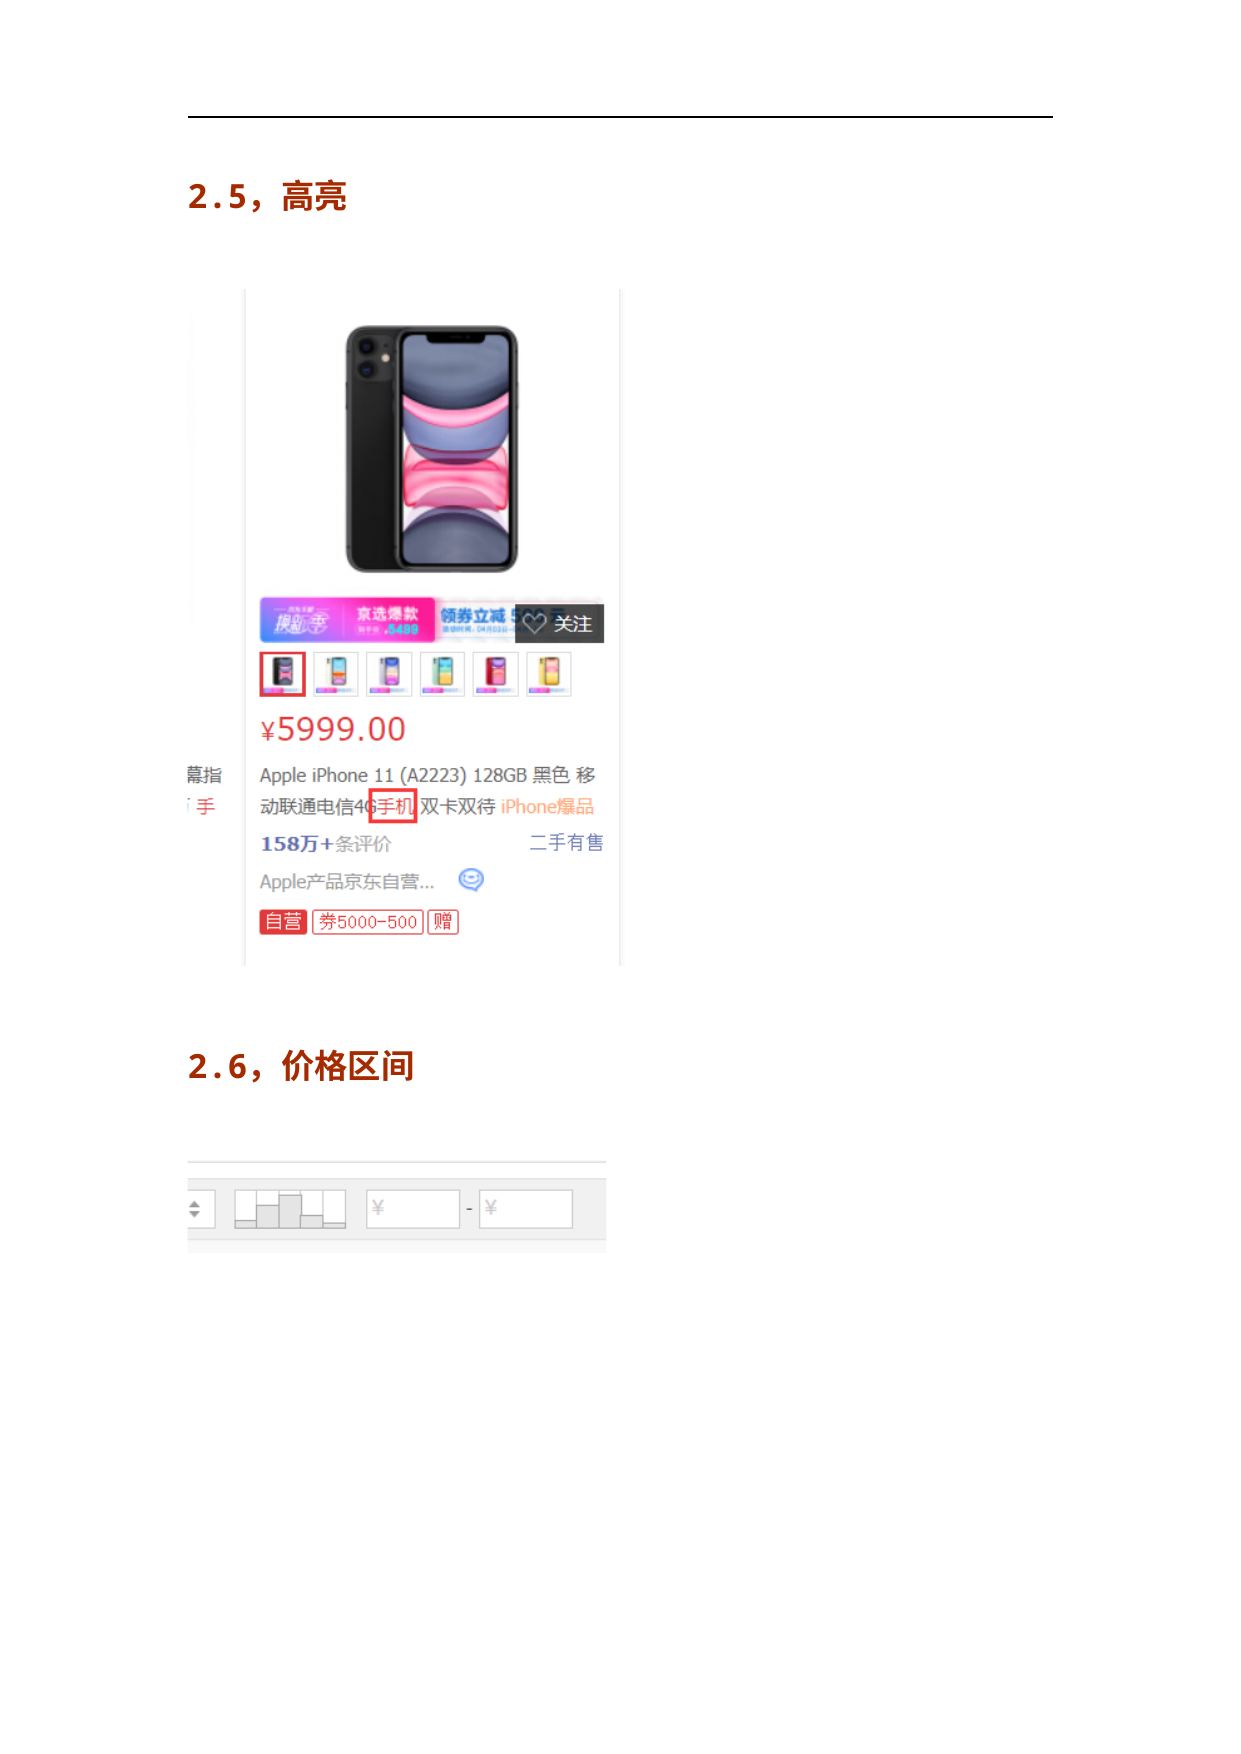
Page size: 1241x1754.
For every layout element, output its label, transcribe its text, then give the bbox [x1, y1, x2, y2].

picture [187, 289, 633, 966]
picture [187, 1158, 607, 1253]
subtitle 2.5，高亮 [187, 162, 1053, 227]
subtitle 2.6，价格区间 [187, 1031, 1053, 1096]
